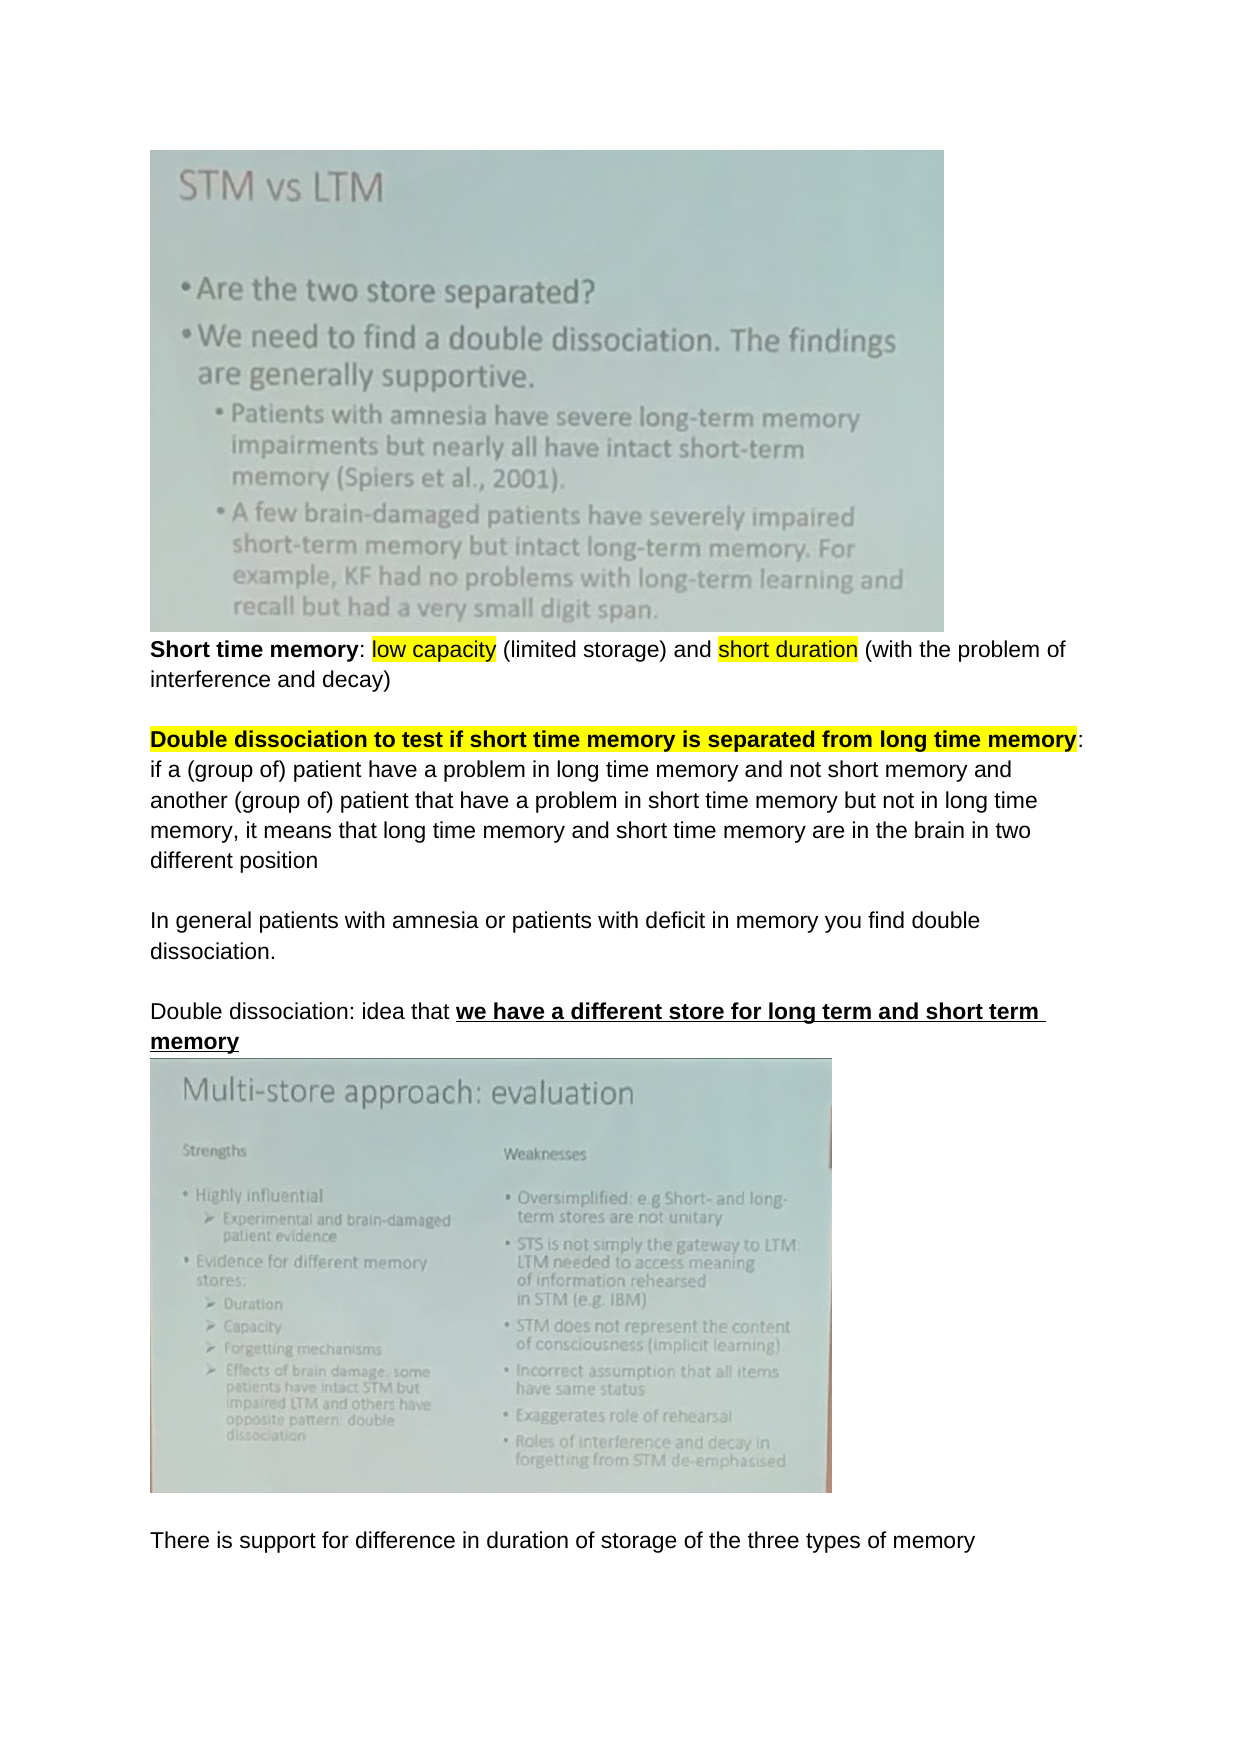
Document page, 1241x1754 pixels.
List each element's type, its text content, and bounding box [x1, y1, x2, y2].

text Double dissociation: idea that we have a different store for long term and short term memory [150, 998, 1090, 1054]
text Short time memory: low capacity (limited storage) and short duration (with the problem of interference and decay) [150, 636, 1090, 692]
picture [150, 1058, 832, 1493]
text Double dissociation to test if short time memory is separated from long time memory: if a (group of) patient have a problem in long time memory and not short memory and another (group of) patient that have a problem in short time memory but not in long time memory, it means that long time memory and short time memory are in the brain in two different position [150, 726, 1090, 873]
text There is support for difference in duration of storage of the three types of memory [150, 1527, 1090, 1553]
text In general patients with amnesia or patients with deficit in memory you find double dissociation. [150, 907, 1090, 964]
picture [150, 150, 944, 632]
